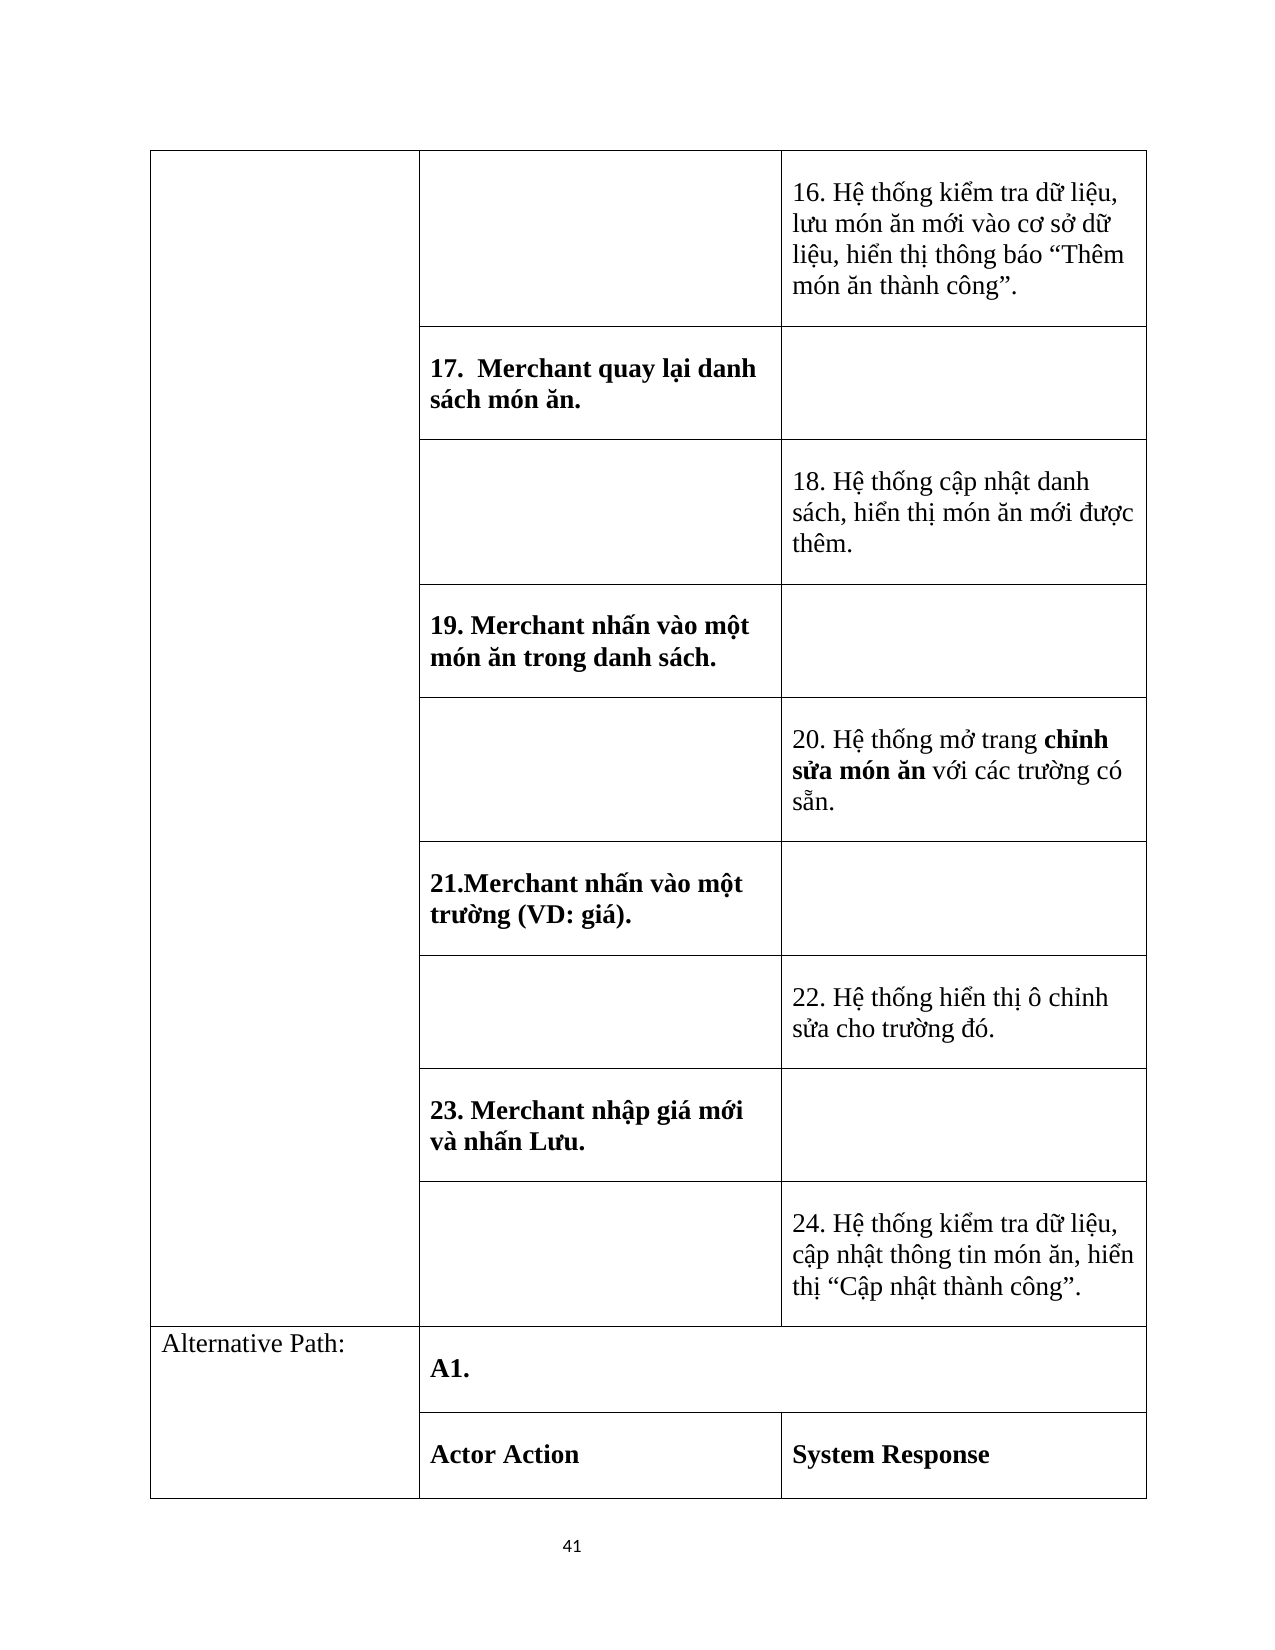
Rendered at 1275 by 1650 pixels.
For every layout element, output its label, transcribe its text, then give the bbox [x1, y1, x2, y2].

table_cell [782, 842, 1146, 954]
table_cell [782, 585, 1146, 697]
table_cell 19. Merchant nhấn vào một món ăn trong danh sách. [420, 585, 781, 697]
table_cell [420, 151, 781, 326]
table_cell 21.Merchant nhấn vào một trường (VD: giá). [420, 842, 781, 954]
table_cell Actor Action [420, 1413, 781, 1498]
table_cell [420, 956, 781, 1068]
table_cell Alternative Path: [151, 1327, 419, 1498]
table_cell 18. Hệ thống cập nhật danh sách, hiển thị món ăn mới được thêm. [782, 440, 1146, 583]
table_cell 24. Hệ thống kiểm tra dữ liệu, cập nhật thông tin món ăn, hiển thị “Cập nhật thành công”. [782, 1182, 1146, 1326]
table_cell 22. Hệ thống hiển thị ô chỉnh sửa cho trường đó. [782, 956, 1146, 1068]
table_cell [420, 440, 781, 583]
table_cell 17. Merchant quay lại danh sách món ăn. [420, 327, 781, 439]
table_cell 20. Hệ thống mở trang chỉnh sửa món ăn với các trường có sẵn. [782, 698, 1146, 841]
table_cell [782, 327, 1146, 439]
table_cell [420, 698, 781, 841]
table_cell System Response [782, 1413, 1146, 1498]
table_cell [782, 1069, 1146, 1181]
table_cell 16. Hệ thống kiểm tra dữ liệu, lưu món ăn mới vào cơ sở dữ liệu, hiển thị thông báo “Thêm món ăn thành công”. [782, 151, 1146, 326]
table_cell 23. Merchant nhập giá mới và nhấn Lưu. [420, 1069, 781, 1181]
table_cell A1. [420, 1327, 1146, 1412]
table_cell [420, 1182, 781, 1326]
